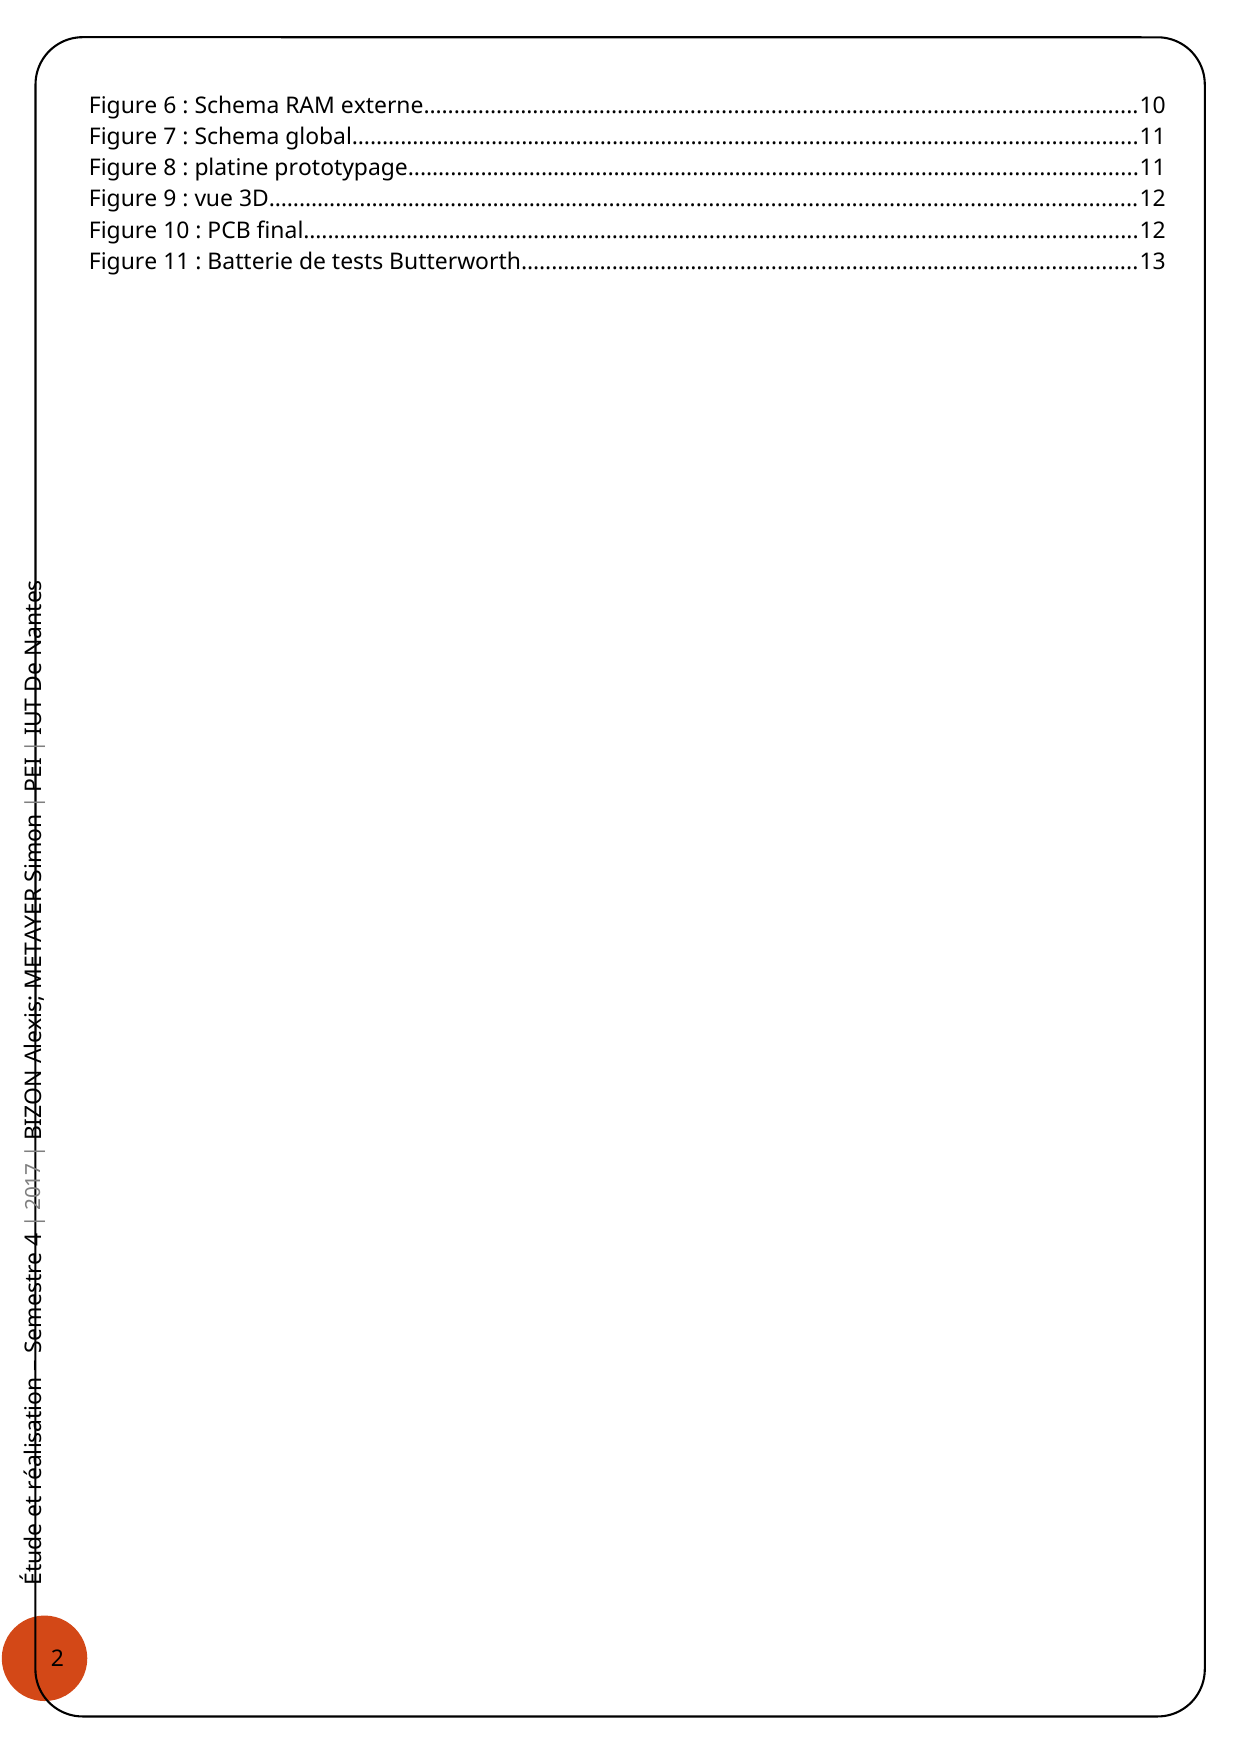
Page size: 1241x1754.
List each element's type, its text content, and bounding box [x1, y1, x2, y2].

text Figure 6 : Schema RAM externe 10 [89, 89, 1166, 120]
text Figure 11 : Batterie de tests Butterworth 13 [89, 245, 1166, 276]
text Figure 10 : PCB final 12 [89, 214, 1166, 245]
text Figure 8 : platine prototypage 11 [89, 151, 1166, 182]
text Figure 9 : vue 3D 12 [89, 182, 1166, 214]
text Figure 7 : Schema global 11 [89, 120, 1166, 151]
